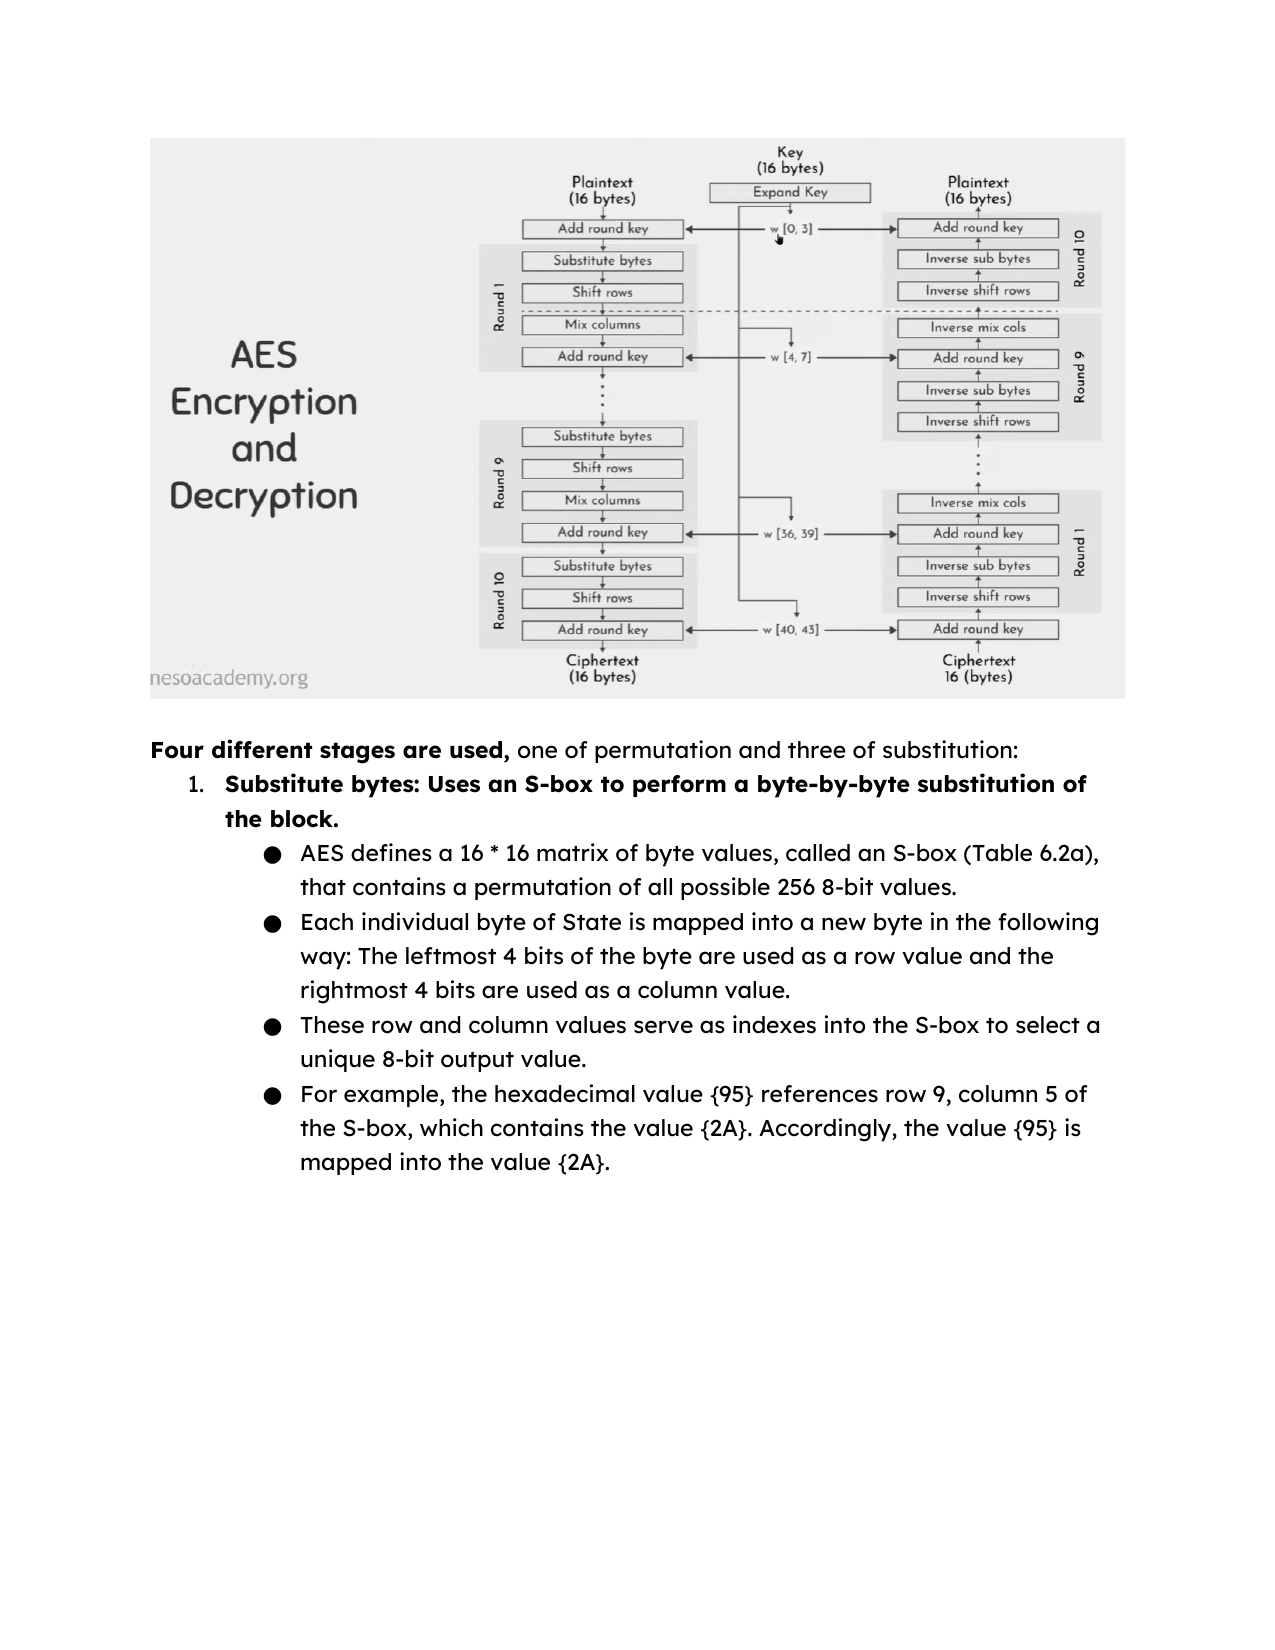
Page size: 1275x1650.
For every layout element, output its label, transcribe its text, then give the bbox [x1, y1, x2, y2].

list For example, the hexadecimal value {95} references row 9, column 5 of the S-box, which contains the value {2A}. Accordingly, the value {95} is mapped into the value {2A}. [262, 1079, 1125, 1176]
list Each individual byte of State is mapped into a new byte in the following way: The leftmost 4 bits of the byte are used as a row value and the rightmost 4 bits are used as a column value. [262, 907, 1125, 1004]
list AES defines a 16 * 16 matrix of byte values, called an S-box (Table 6.2a), that contains a permutation of all possible 256 8-bit values. [262, 838, 1125, 901]
text Four different stages are used, one of permutation and three of substitution: [150, 735, 1125, 764]
list Substitute bytes: Uses an S-box to perform a byte-by-byte substitution of the block. [187, 770, 1125, 833]
list These row and column values serve as indexes into the S-box to select a unique 8-bit output value. [262, 1010, 1125, 1073]
picture [150, 138, 1125, 699]
